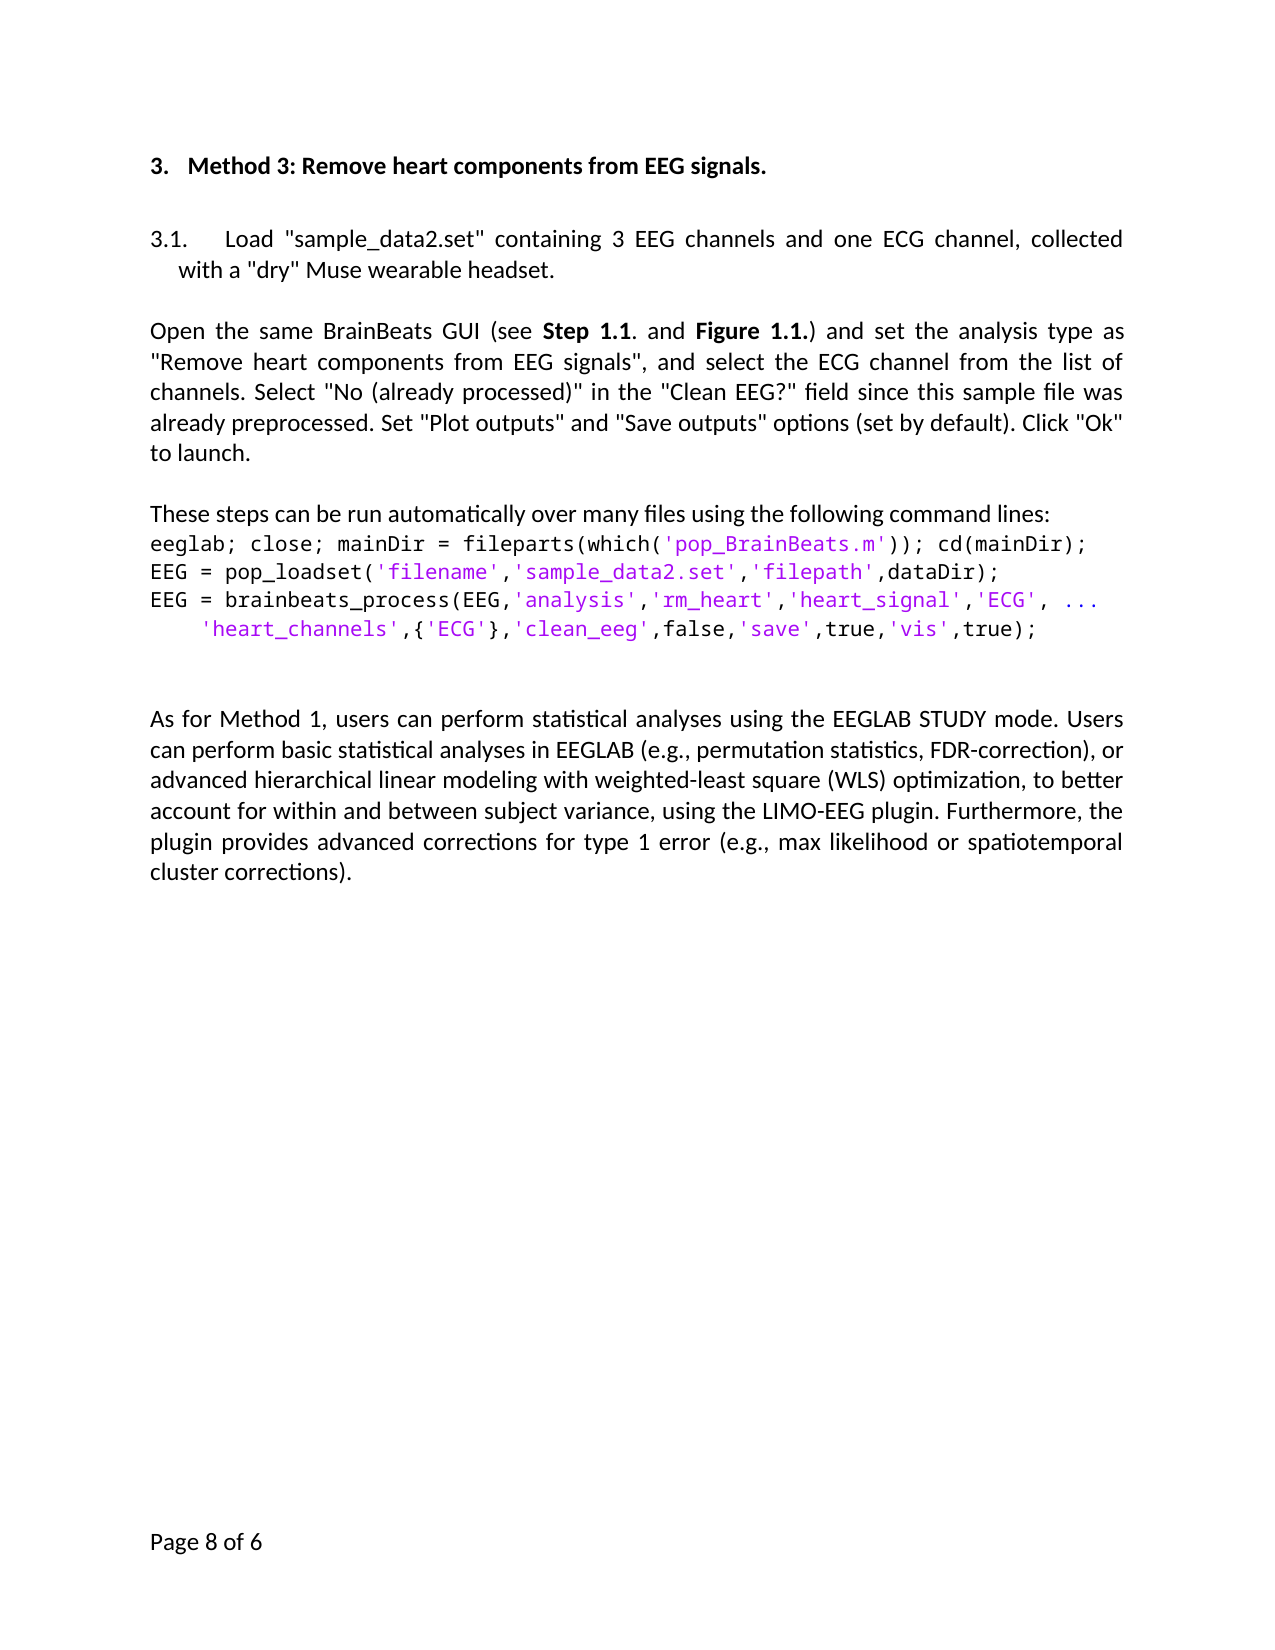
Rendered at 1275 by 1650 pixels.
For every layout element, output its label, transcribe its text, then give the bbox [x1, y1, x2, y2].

text As for Method 1, users can perform statistical analyses using the EEGLAB STUDY mode. Users can perform basic statistical analyses in EEGLAB (e.g., permutation statistics, FDR-correction), or advanced hierarchical linear modeling with weighted-least square (WLS) optimization, to better account for within and between subject variance, using the LIMO-EEG plugin. Furthermore, the plugin provides advanced corrections for type 1 error (e.g., max likelihood or spatiotemporal cluster corrections). [150, 703, 1125, 887]
text EEG = pop_loadset('filename','sample_data2.set','filepath',dataDir); [150, 557, 1125, 586]
text These steps can be run automatically over many files using the following command lines: [150, 498, 1125, 529]
list Load "sample_data2.set" containing 3 EEG channels and one ECG channel, collected with a "dry" Muse wearable headset. [150, 223, 1125, 284]
text 'heart_channels',{'ECG'},'clean_eeg',false,'save',true,'vis',true); [150, 614, 1125, 642]
list Method 3: Remove heart components from EEG signals. [150, 150, 1125, 181]
text Open the same BrainBeats GUI (see Step 1.1. and Figure 1.1.) and set the analysis type as "Remove heart components from EEG signals", and select the ECG channel from the list of channels. Select "No (already processed)" in the "Clean EEG?" field since this sample file was already preprocessed. Set "Plot outputs" and "Save outputs" options (set by default). Click "Ok" to launch. [150, 315, 1125, 468]
text eeglab; close; mainDir = fileparts(which('pop_BrainBeats.m')); cd(mainDir); [150, 529, 1125, 557]
text EEG = brainbeats_process(EEG,'analysis','rm_heart','heart_signal','ECG', ... [150, 586, 1125, 614]
